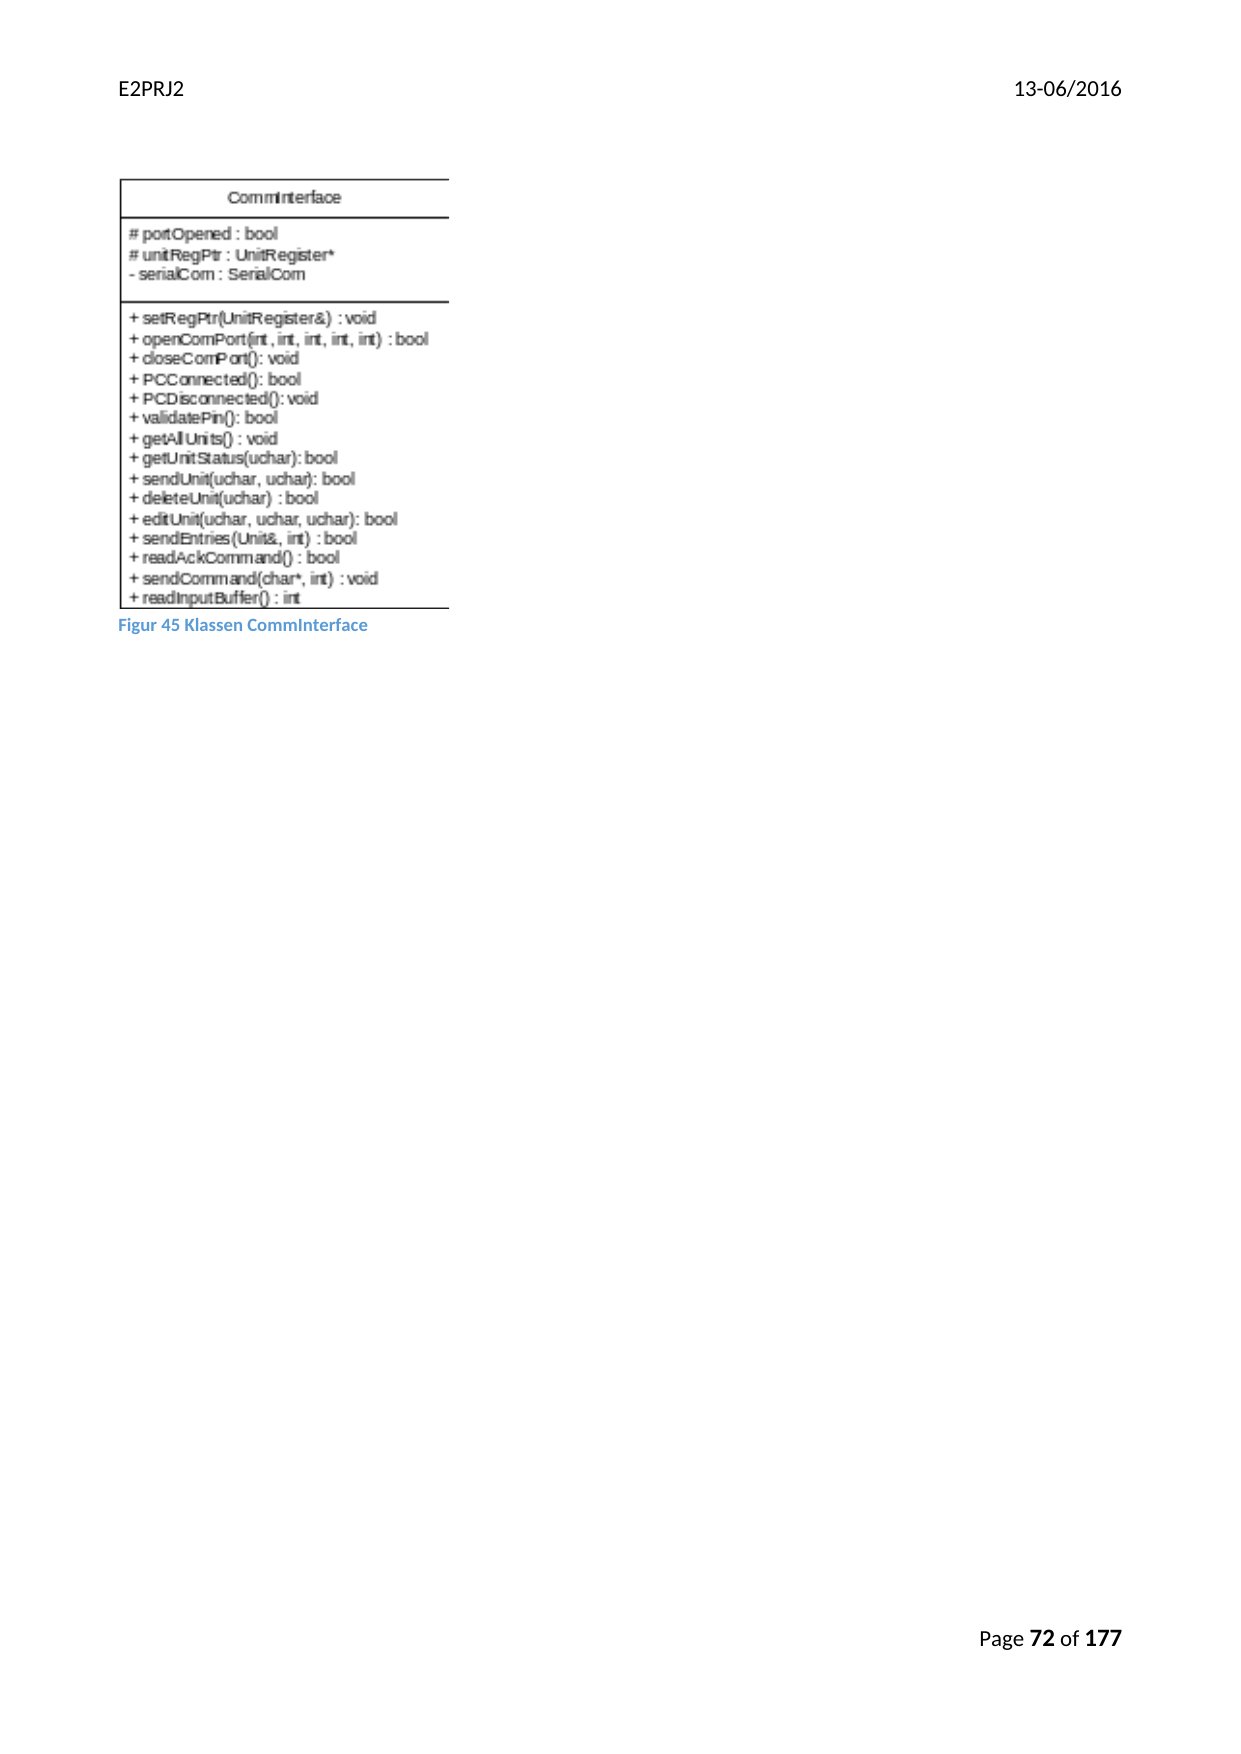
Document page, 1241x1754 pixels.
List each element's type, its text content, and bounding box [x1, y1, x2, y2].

text Figur 45 Klassen CommInterface [118, 613, 1122, 636]
